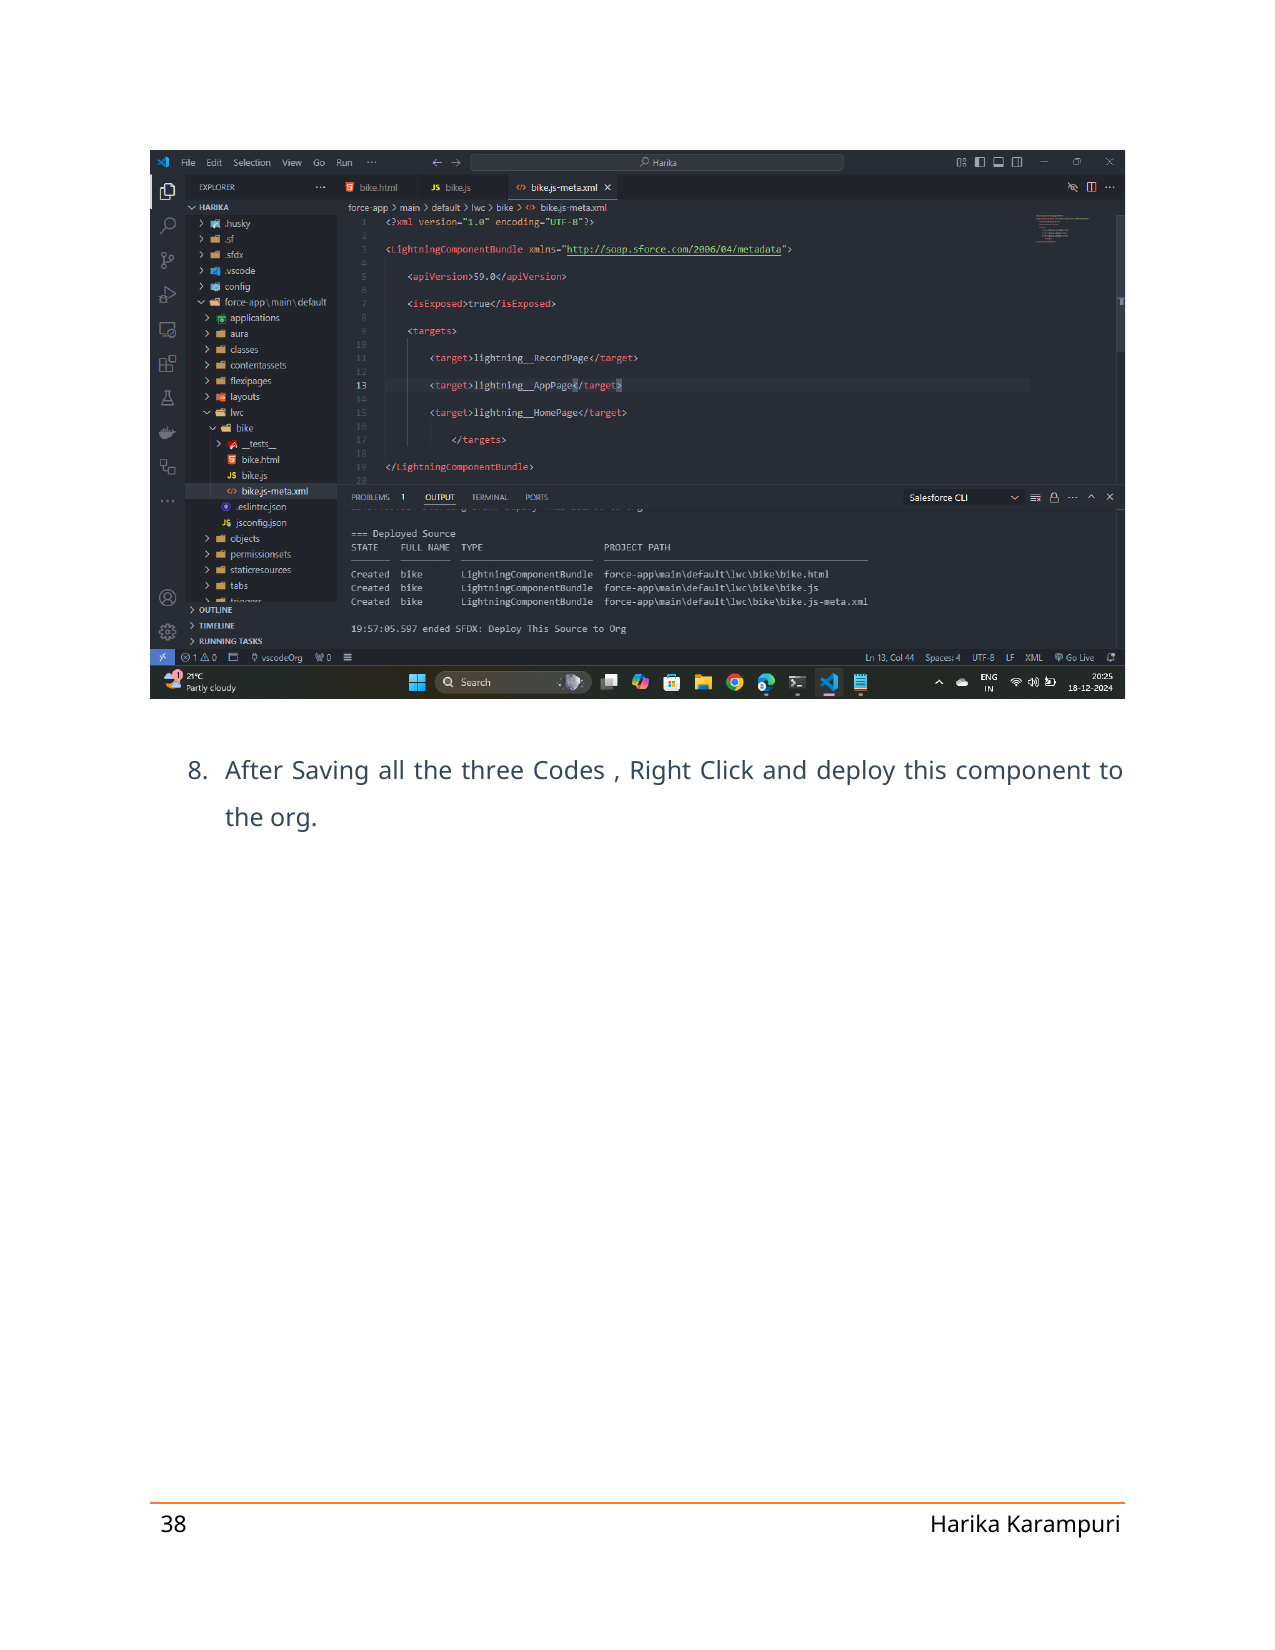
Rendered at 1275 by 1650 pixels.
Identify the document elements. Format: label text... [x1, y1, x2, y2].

list After Saving all the three Codes , Right Click and deploy this component to the org. [187, 752, 1125, 834]
picture [150, 150, 1125, 699]
